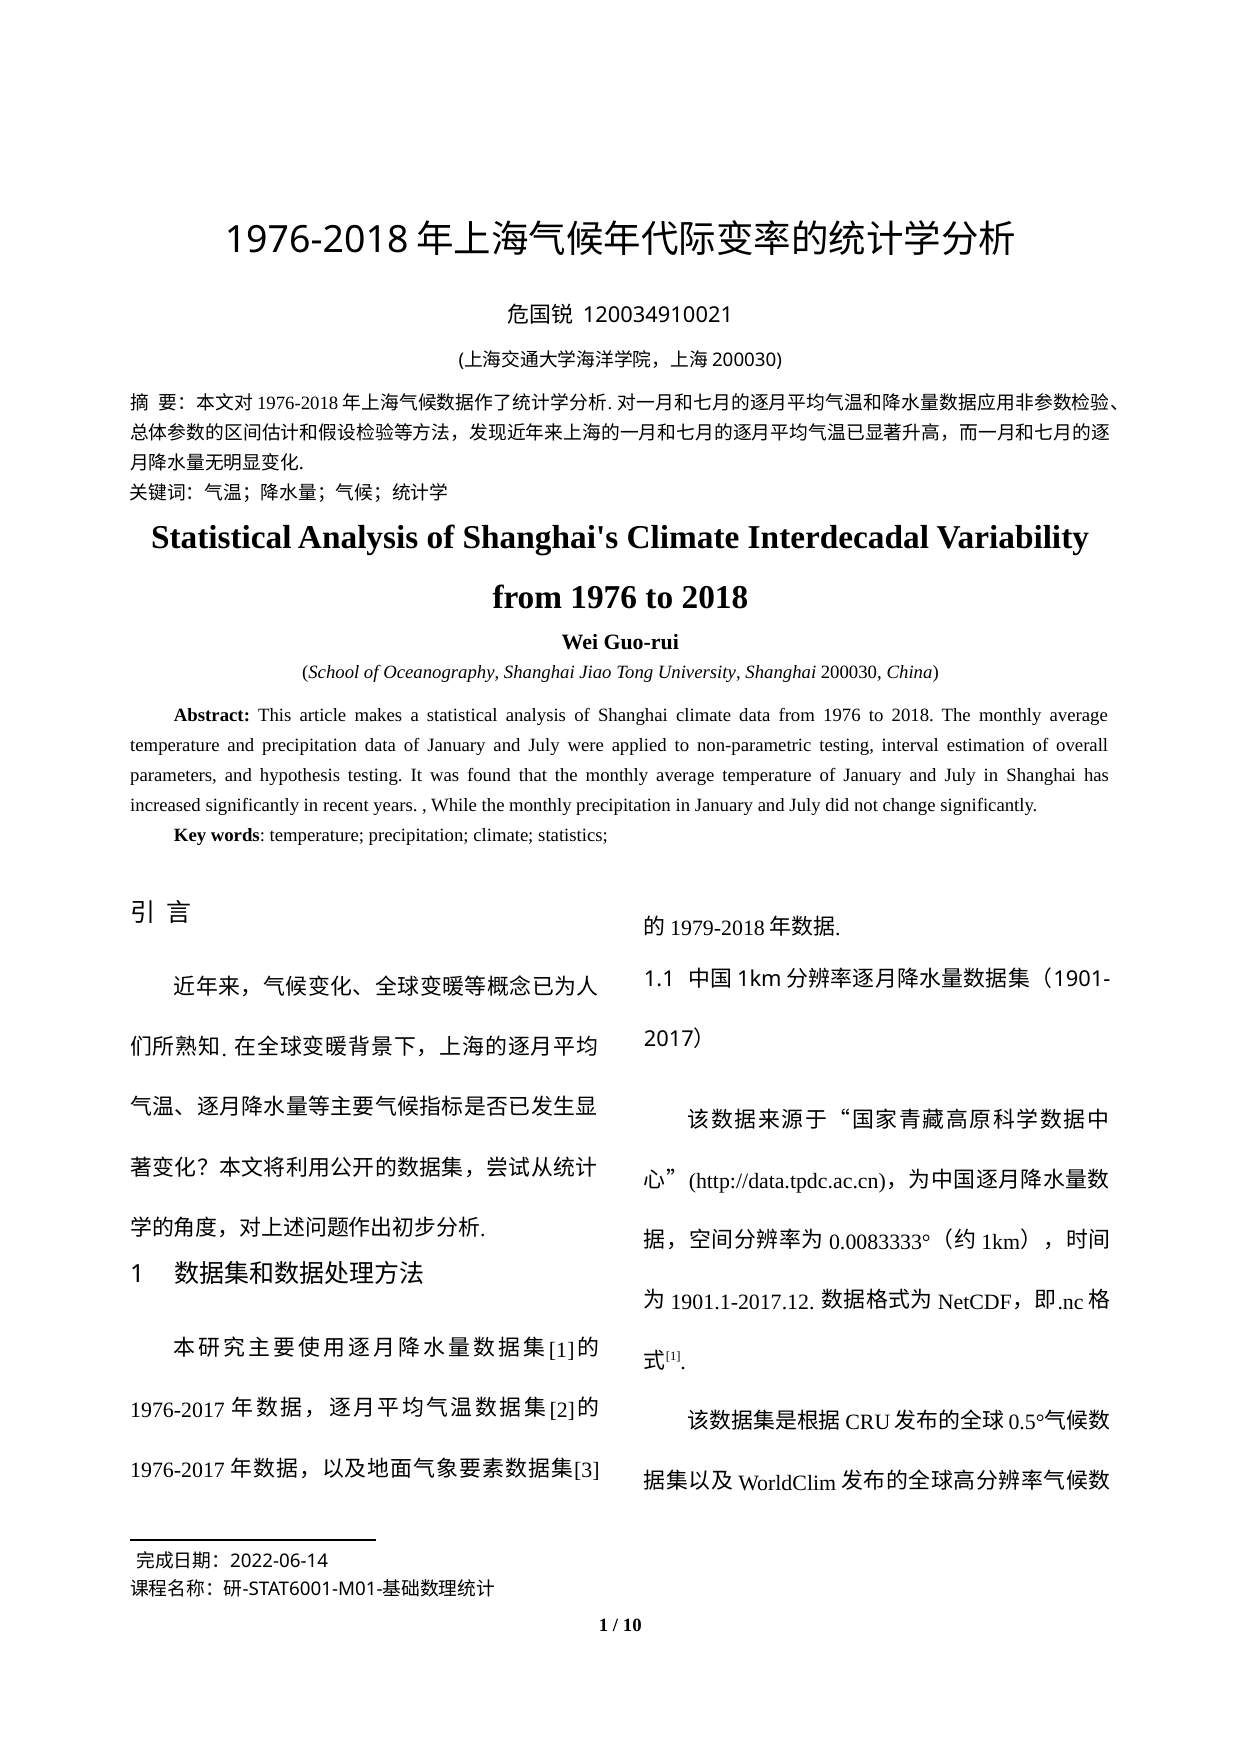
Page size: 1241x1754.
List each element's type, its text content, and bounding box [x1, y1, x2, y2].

text 本研究主要使用逐月降水量数据集[1]的1976-2017年数据，逐月平均气温数据集[2]的1976-2017年数据，以及地面气象要素数据集[3]的1979-2018年数据. [130, 1302, 599, 1482]
text 1976-2018年上海气候年代际变率的统计学分析 [130, 206, 1110, 267]
text 摘要：本文对1976-2018年上海气候数据作了统计学分析. 对一月和七月的逐月平均气温和降水量数据应用非参数检验、总体参数的区间估计和假设检验等方法，发现近年来上海的一月和七月的逐月平均气温已显著升高，而一月和七月的逐月降水量无明显变化. [130, 386, 1110, 476]
subtitle 引 言 [130, 880, 599, 940]
text 近年来，气候变化、全球变暖等概念已为人们所熟知. 在全球变暖背景下，上海的逐月平均气温、逐月降水量等主要气候指标是否已发生显著变化？本文将利用公开的数据集，尝试从统计学的角度，对上述问题作出初步分析. [130, 940, 599, 1241]
text 危国锐 120034910021 [130, 283, 1110, 343]
text Abstract: This article makes a statistical analysis of Shanghai climate data from 1976 to 2018. The monthly average temperature and precipitation data of January and July were applied to non-parametric testing, interval estimation of overall parameters, and hypothesis testing. It was found that the monthly average temperature of January and July in Shanghai has increased significantly in recent years. , While the monthly precipitation in January and July did not change significantly. [130, 699, 1110, 820]
text Statistical Analysis of Shanghai's Climate Interdecadal Variability from 1976 to 2018 [130, 506, 1110, 627]
text (School of Oceanography, Shanghai Jiao Tong University, Shanghai 200030, China) [130, 657, 1110, 687]
text 关键词：气温；降水量；气候；统计学 [129, 476, 1071, 506]
text 本研究主要使用逐月降水量数据集[1]的1976-2017年数据，逐月平均气温数据集[2]的1976-2017年数据，以及地面气象要素数据集[3]的1979-2018年数据. [644, 880, 1110, 940]
subtitle 中国1km分辨率逐月降水量数据集（1901-2017） [644, 947, 1110, 1067]
text Key words: temperature; precipitation; climate; statistics; [130, 820, 1071, 850]
text Wei Guo-rui [169, 627, 1071, 657]
subtitle 数据集和数据处理方法 [130, 1241, 599, 1302]
text (上海交通大学海洋学院，上海 200030) [130, 343, 1110, 373]
text 该数据来源于“国家青藏高原科学数据中心”(http://data.tpdc.ac.cn)，为中国逐月降水量数据，空间分辨率为0.0083333°（约1km），时间为1901.1-2017.12. 数据格式为NetCDF，即.nc格式[1]. [644, 1073, 1110, 1374]
